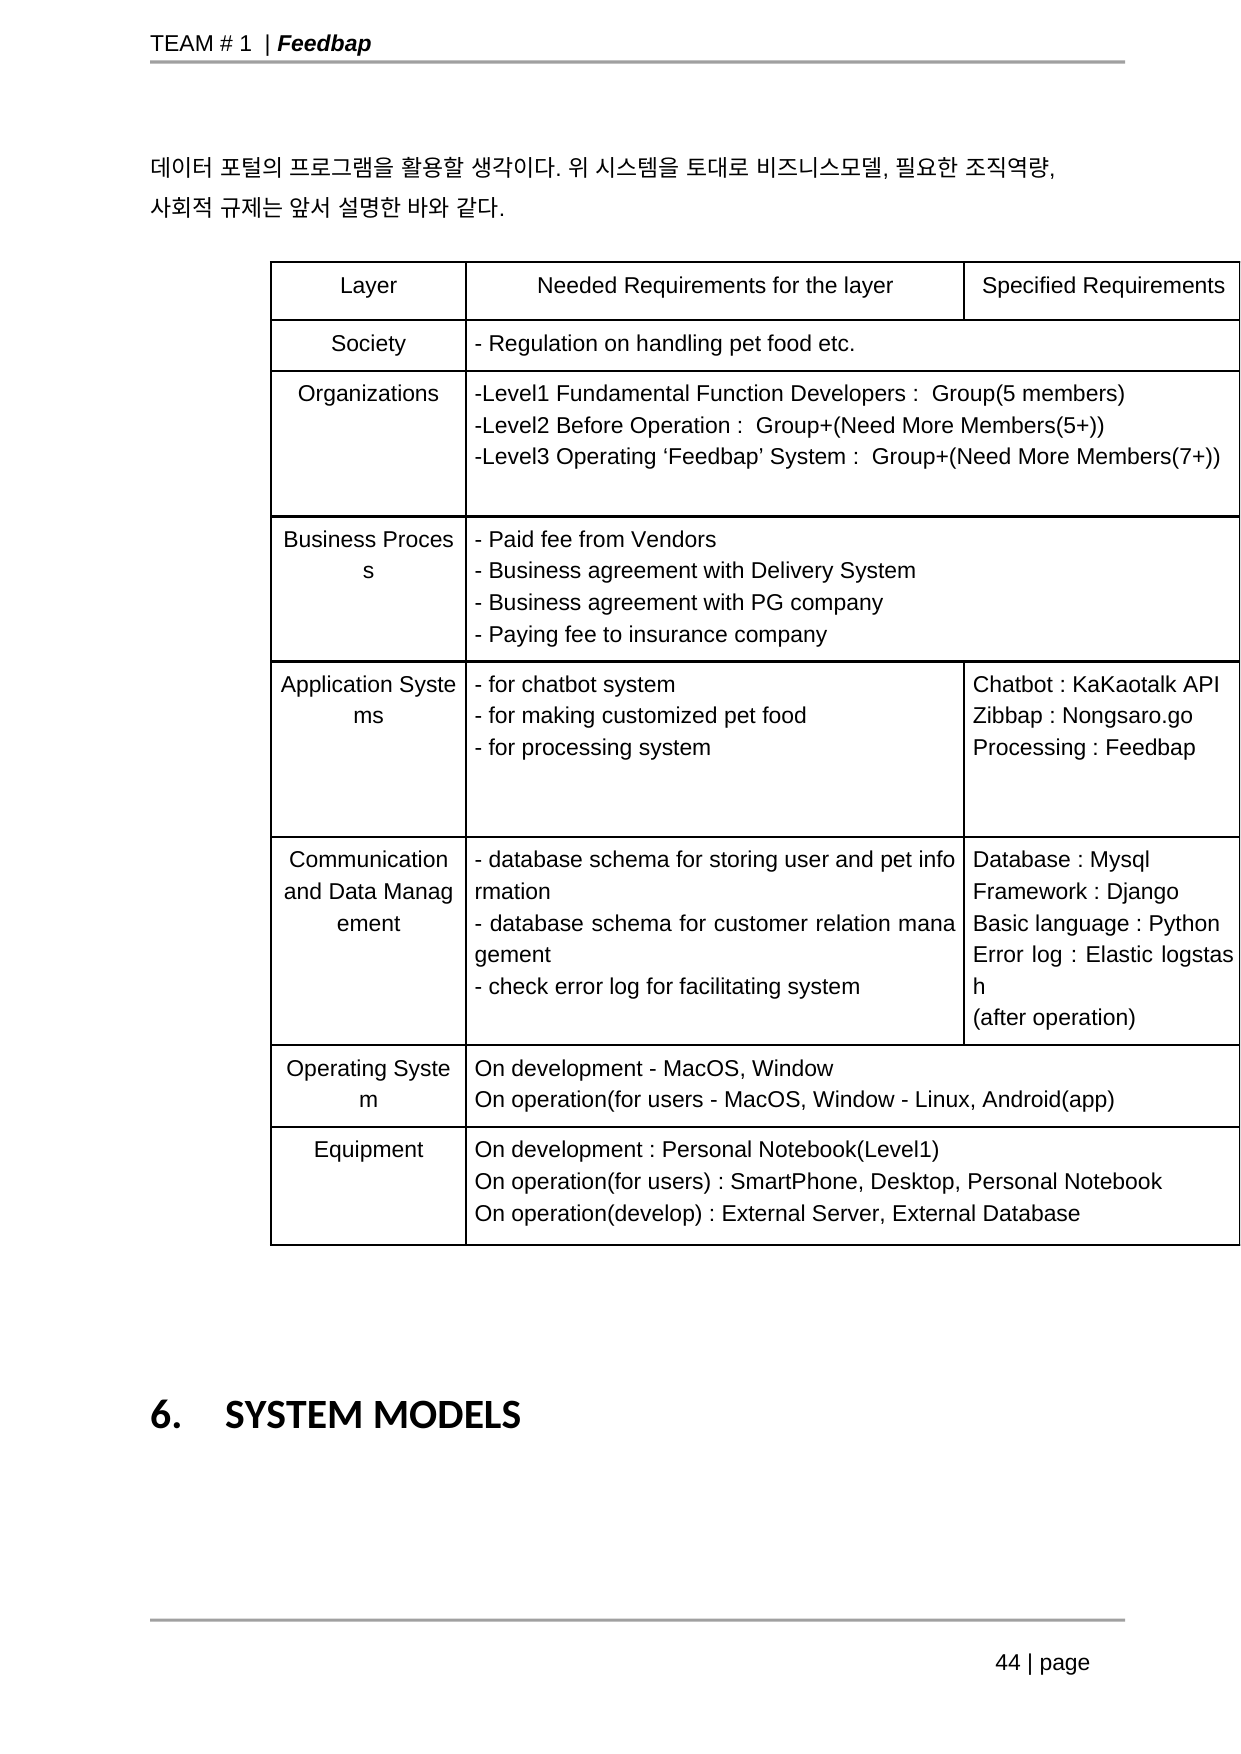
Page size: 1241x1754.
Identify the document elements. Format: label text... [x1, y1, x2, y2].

table_cell Communication and Data Management [272, 838, 465, 1044]
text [150, 150, 1090, 223]
table_header Layer [272, 263, 465, 319]
table_cell Organizations [272, 372, 465, 515]
table_cell Society [272, 321, 465, 370]
table_cell Operating System [272, 1046, 465, 1126]
table_cell Application Systems [272, 663, 465, 836]
table_cell - for chatbot system - for making customized pet food - for processing system [467, 663, 963, 836]
table_cell -Level1 Fundamental Function Developers : Group(5 members) -Level2 Before Operation : Group+(Need More Members(5+)) -Level3 Operating ‘Feedbap’ System : Group+(Need More Members(7+)) [467, 372, 1239, 515]
table_cell Business Process [272, 518, 465, 660]
table_cell On development - MacOS, Window On operation(for users - MacOS, Window - Linux, Android(app) [467, 1046, 1239, 1126]
table_cell Equipment [272, 1128, 465, 1244]
table_cell Chatbot : KaKaotalk API Zibbap : Nongsaro.go Processing : Feedbap [965, 663, 1239, 836]
table_cell - database schema for storing user and pet information - database schema for customer relation management - check error log for facilitating system [467, 838, 963, 1044]
table_header Needed Requirements for the layer [467, 263, 963, 319]
table_cell Database : Mysql Framework : Django Basic language : Python Error log : Elastic logstash (after operation) [965, 838, 1239, 1044]
table_cell - Regulation on handling pet food etc. [467, 321, 1239, 370]
table_header Specified Requirements [965, 263, 1239, 319]
text 6. SYSTEM MODELS [150, 1388, 1090, 1439]
table_cell On development : Personal Notebook(Level1) On operation(for users) : SmartPhone, Desktop, Personal Notebook On operation(develop) : External Server, External Database [467, 1128, 1239, 1244]
table_cell - Paid fee from Vendors - Business agreement with Delivery System - Business agreement with PG company - Paying fee to insurance company [467, 518, 1239, 660]
